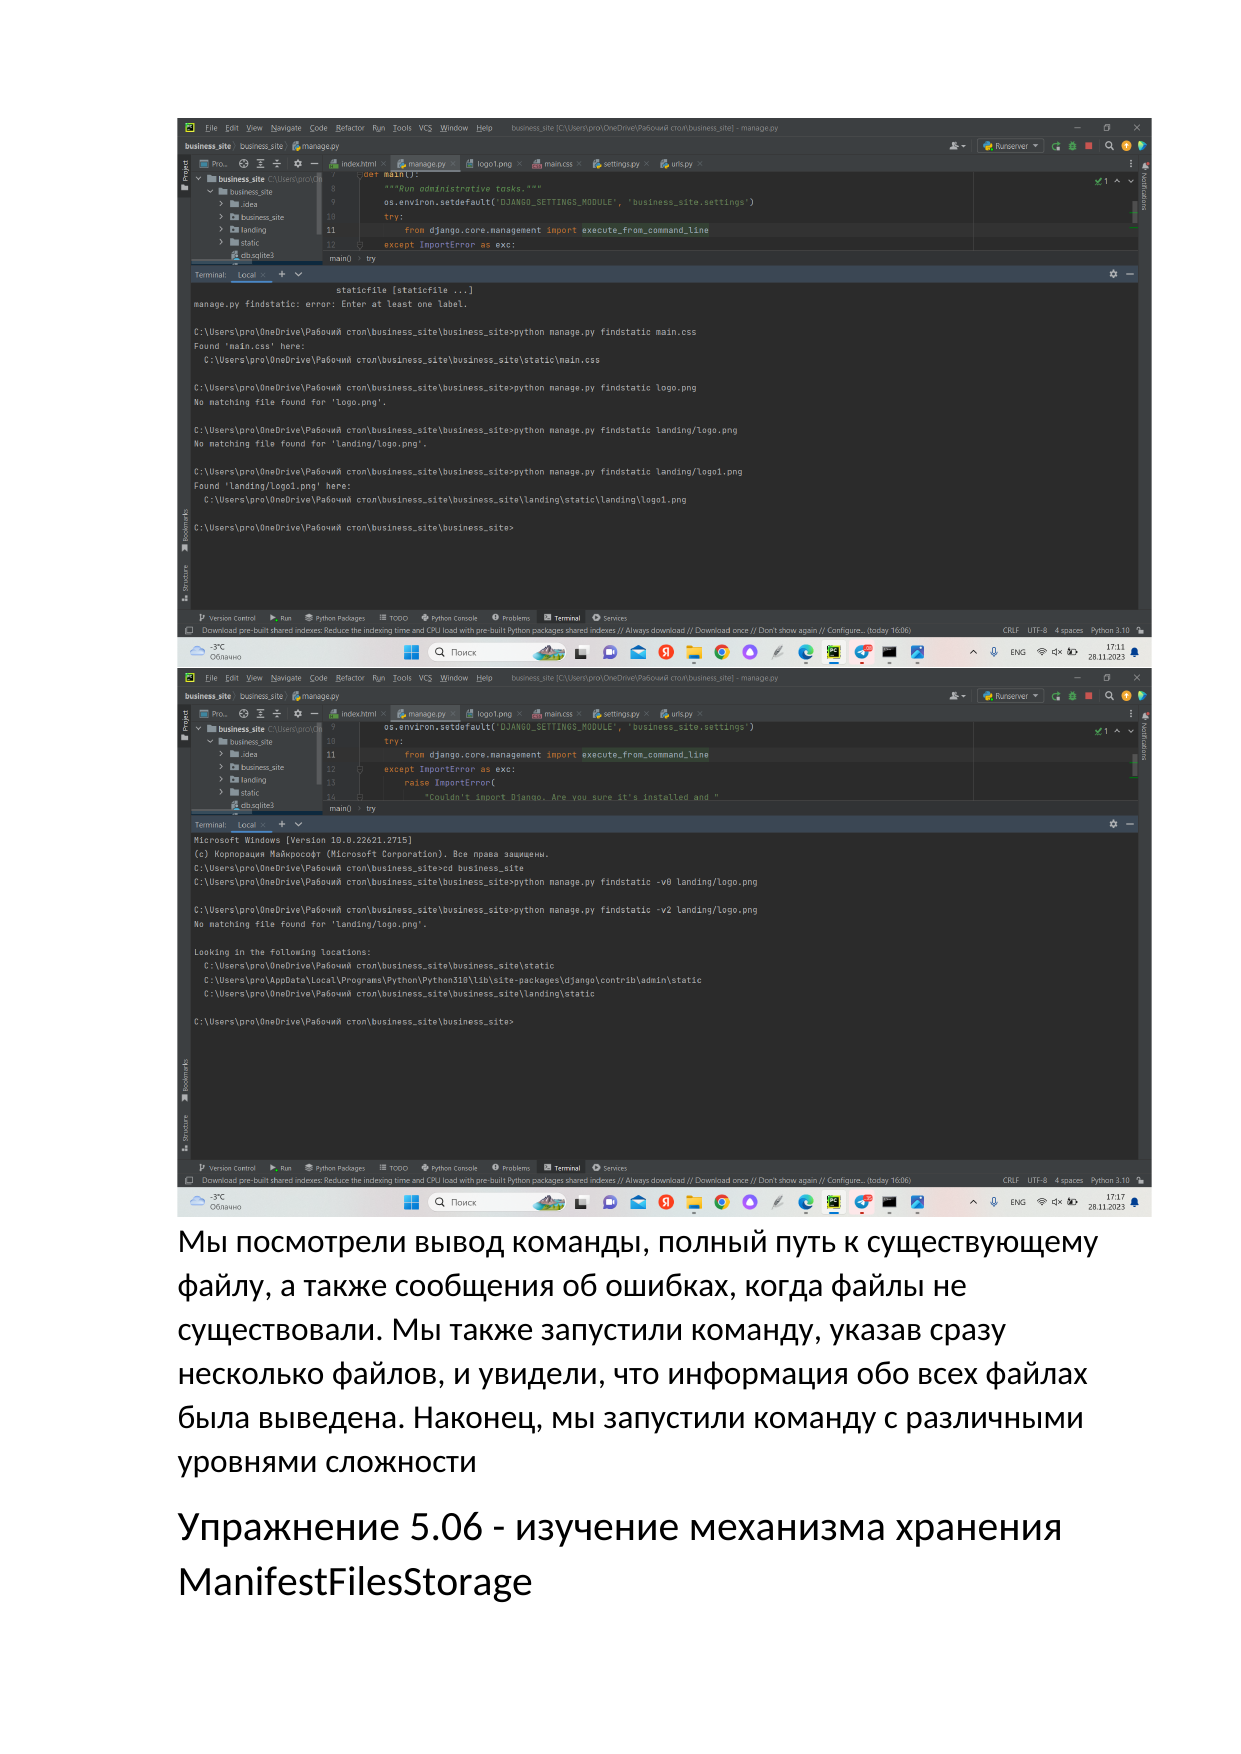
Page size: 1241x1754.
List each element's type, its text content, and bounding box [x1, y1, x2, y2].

text Упражнение 5.06 - изучение механизма хранения ManifestFilesStorage [177, 1500, 1152, 1606]
picture [177, 668, 1152, 1217]
text Мы посмотрели вывод команды, полный путь к существующему файлу, а также сообщения об ошибках, когда файлы не существовали. Мы также запустили команду, указав сразу несколько файлов, и увидели, что информация обо всех файлах была выведена. Наконец, мы запустили команду с различными уровнями сложности [177, 1217, 1152, 1480]
picture [177, 118, 1152, 667]
